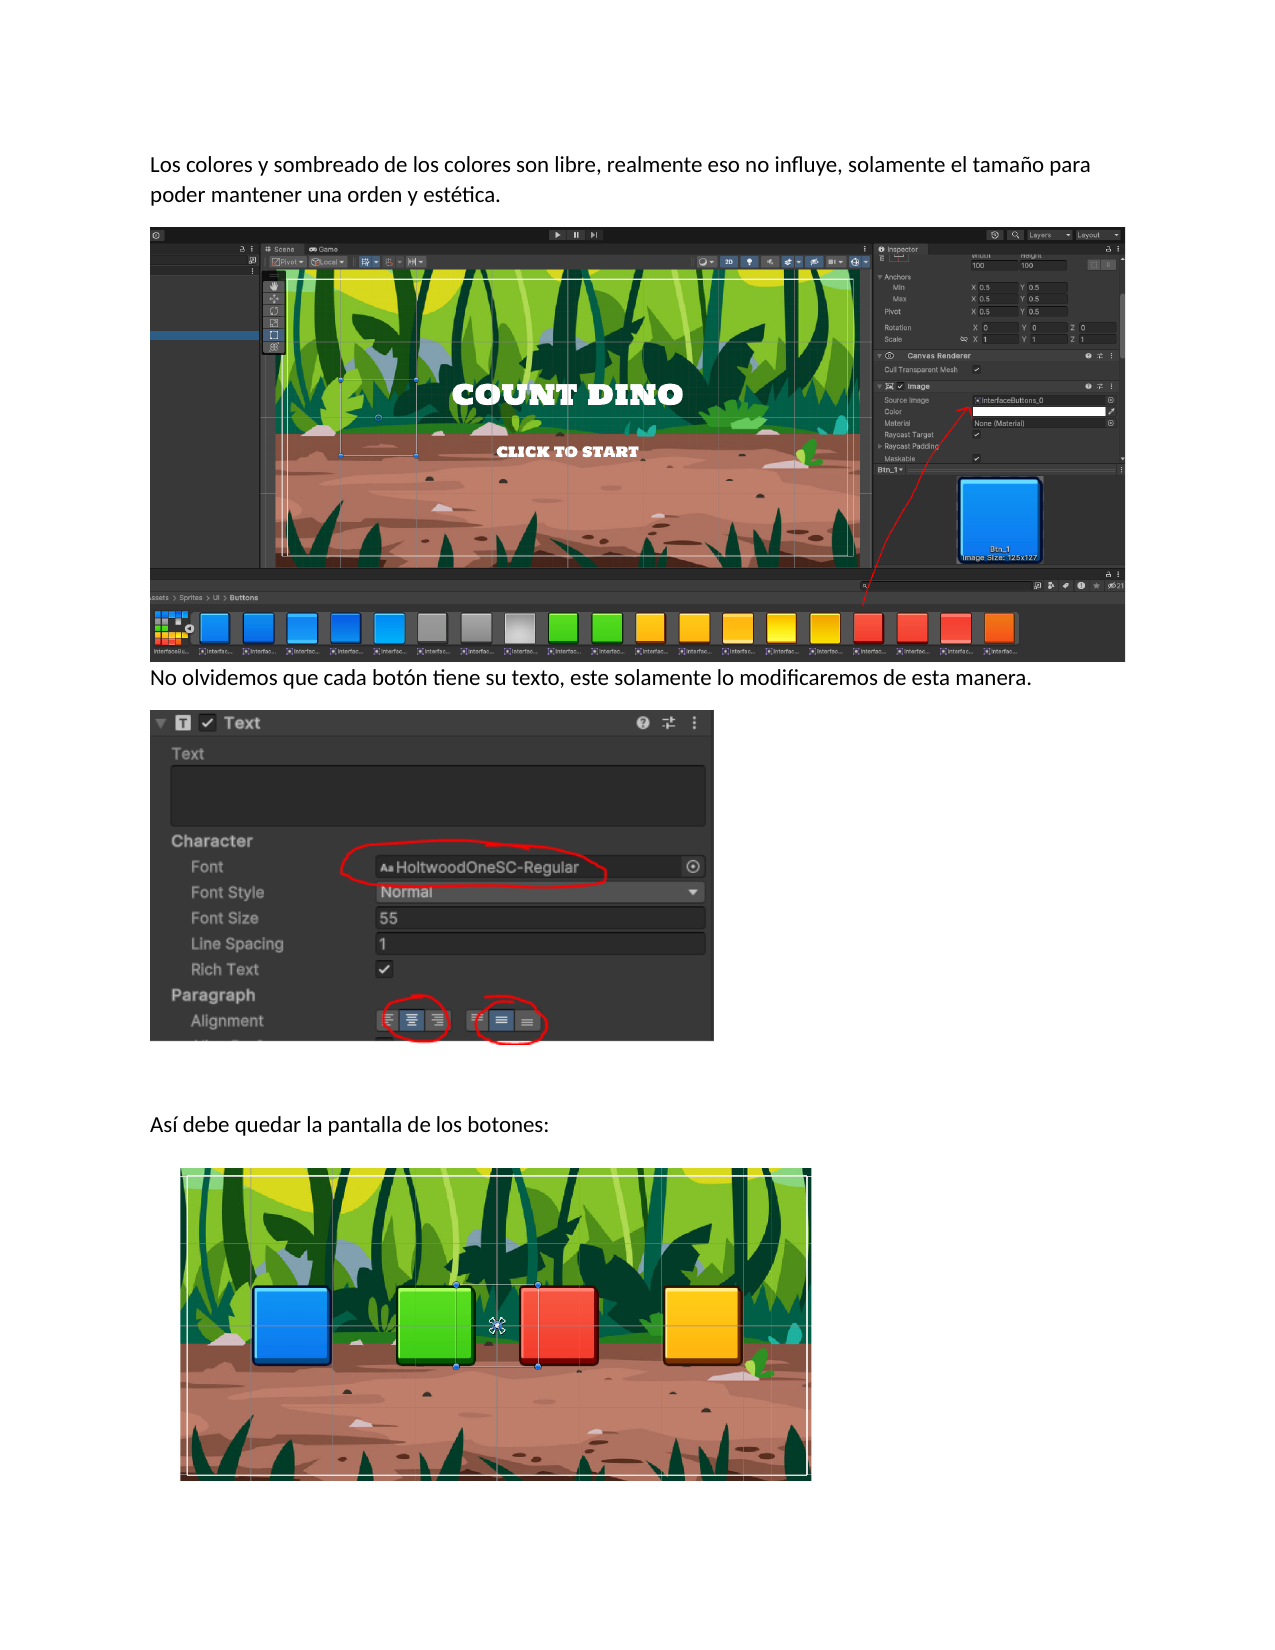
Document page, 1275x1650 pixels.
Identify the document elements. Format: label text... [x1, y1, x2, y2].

picture [180, 1168, 812, 1481]
text Así debe quedar la pantalla de los botones: [150, 1110, 1125, 1138]
picture [150, 710, 714, 1045]
text No olvidemos que cada botón tiene su texto, este solamente lo modificaremos de esta manera. [150, 662, 1125, 692]
text Los colores y sombreado de los colores son libre, realmente eso no influye, solamente el tamaño para poder mantener una orden y estética. [150, 150, 1125, 208]
picture [150, 227, 1125, 662]
